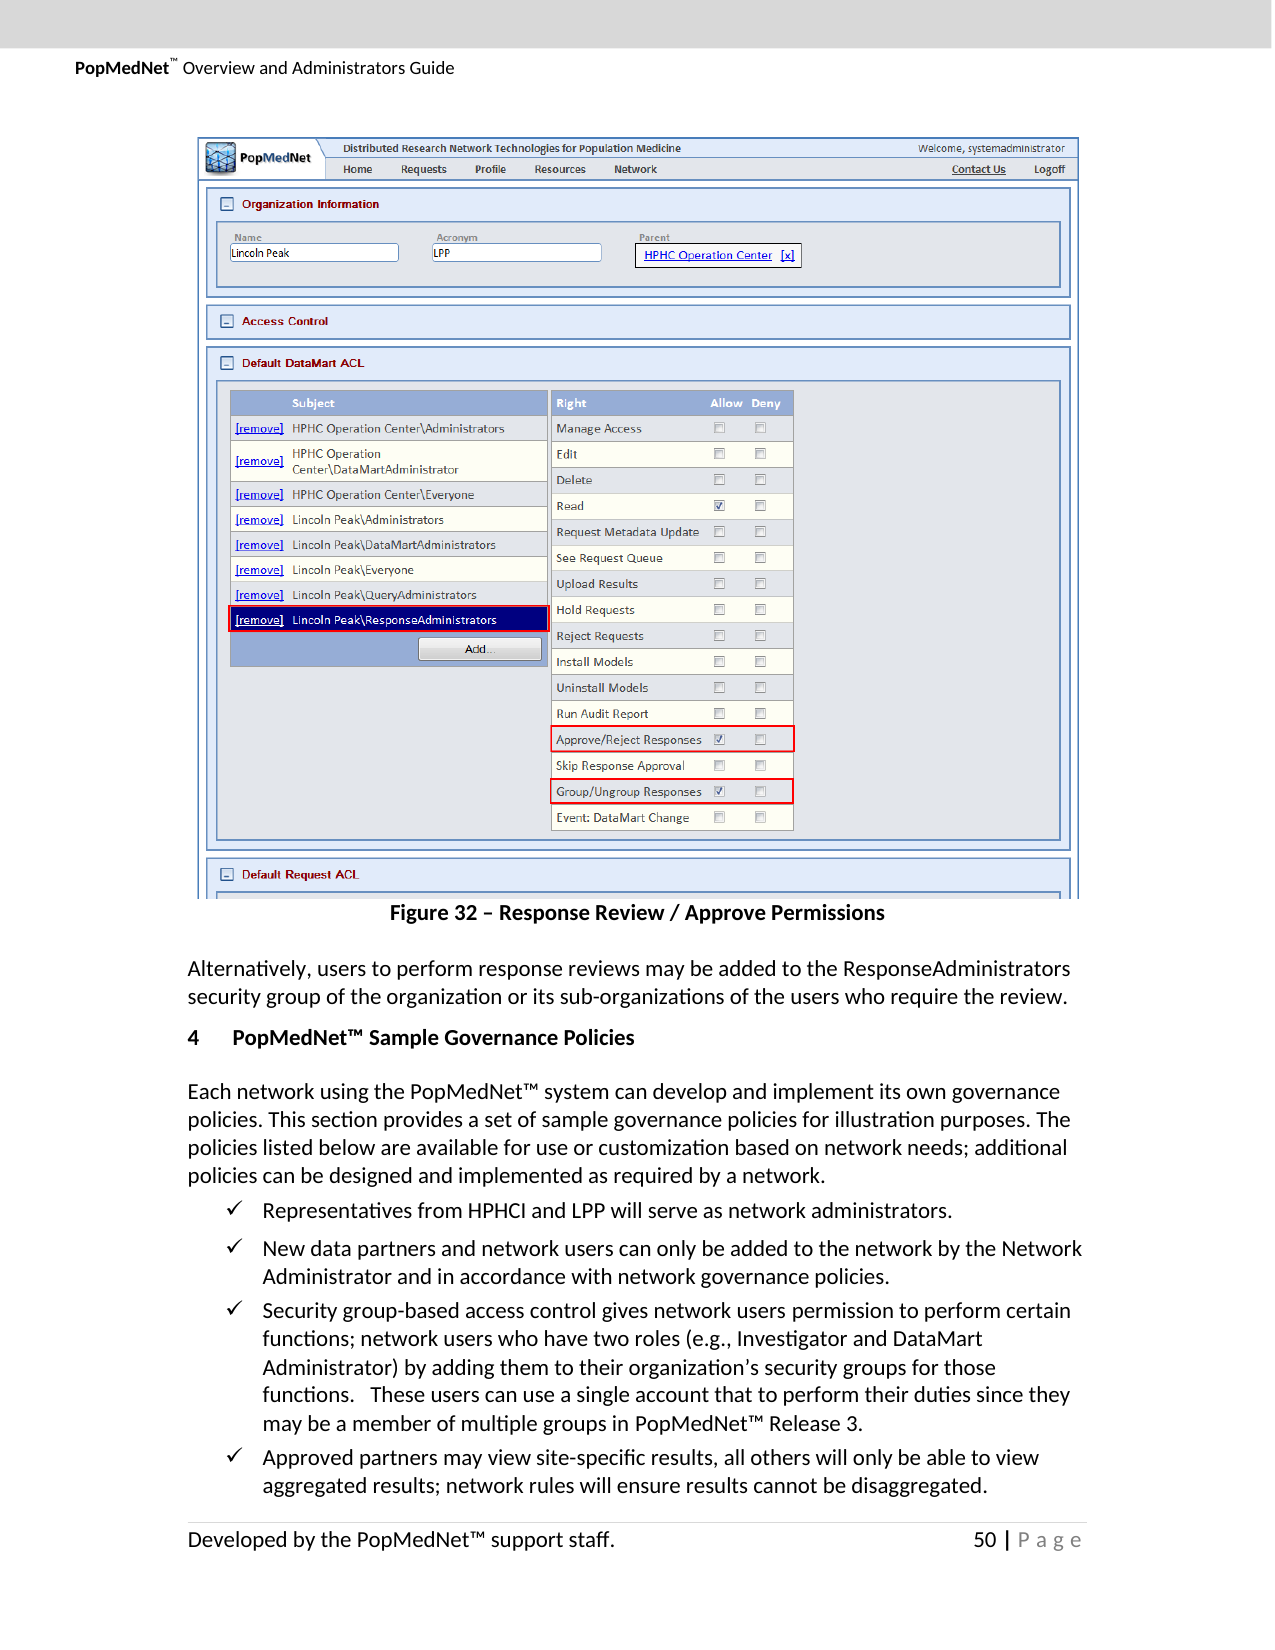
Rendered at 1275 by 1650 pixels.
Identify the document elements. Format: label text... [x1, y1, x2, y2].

list Approved partners may view site-specific results, all others will only be able to view aggregated results; network rules will ensure results cannot be disaggregated. [225, 1443, 1087, 1499]
list New data partners and network users can only be added to the network by the Network Administrator and in accordance with network governance policies. [225, 1234, 1087, 1290]
subtitle PopMedNet™ Sample Governance Policies [187, 1023, 1087, 1051]
text Each network using the PopMedNet™ system can develop and implement its own governance policies. This section provides a set of sample governance policies for illustration purposes. The policies listed below are available for use or customization based on network needs; additional policies can be designed and implemented as required by a network. [187, 1077, 1087, 1189]
list Representatives from HPHCI and LPP will serve as network administrators. [225, 1196, 1087, 1224]
picture [187, 130, 1088, 899]
text Alternatively, users to perform response reviews may be added to the ResponseAdministrators security group of the organization or its sub-organizations of the users who require the review. [187, 954, 1087, 1011]
text Figure 32 – Response Review / Approve Permissions [187, 899, 1087, 926]
list Security group-based access control gives network users permission to perform certain functions; network users who have two roles (e.g., Investigator and DataMart Administrator) by adding them to their organization’s security groups for those functions. These users can use a single account that to perform their duties since they may be a member of multiple groups in PopMedNet™ Release 3. [225, 1297, 1087, 1437]
